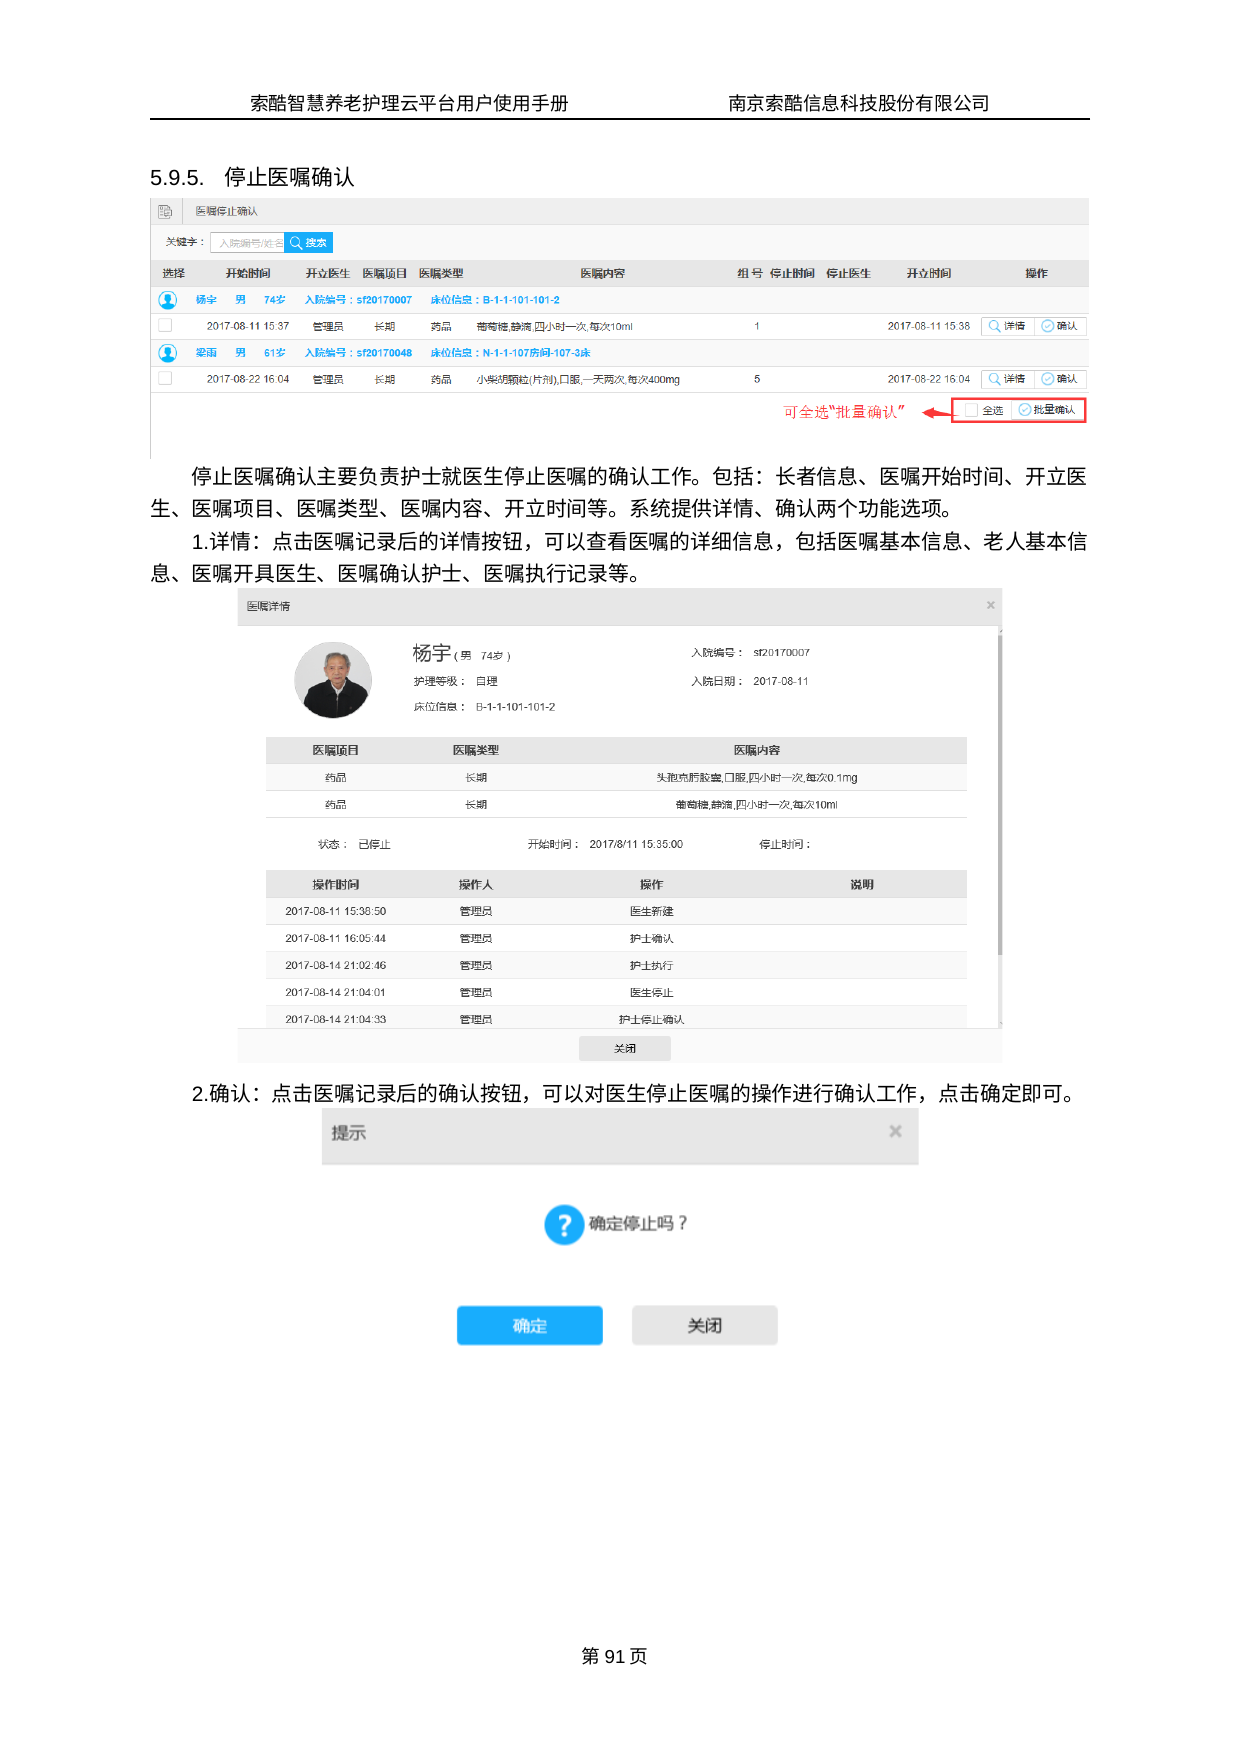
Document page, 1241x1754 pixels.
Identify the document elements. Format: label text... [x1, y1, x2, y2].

picture [150, 198, 1089, 459]
text 2.确认：点击医嘱记录后的确认按钮，可以对医生停止医嘱的操作进行确认工作，点击确定即可。 [150, 1076, 1090, 1109]
text 停止医嘱确认主要负责护士就医生停止医嘱的确认工作。包括：长者信息、医嘱开始时间、开立医生、医嘱项目、医嘱类型、医嘱内容、开立时间等。系统提供详情、确认两个功能选项。 [150, 459, 1090, 524]
subtitle 停止医嘱确认 [150, 160, 1090, 192]
picture [237, 588, 1003, 1063]
text 1.详情：点击医嘱记录后的详情按钮，可以查看医嘱的详细信息，包括医嘱基本信息、老人基本信息、医嘱开具医生、医嘱确认护士、医嘱执行记录等。 [150, 524, 1090, 589]
picture [321, 1108, 919, 1386]
